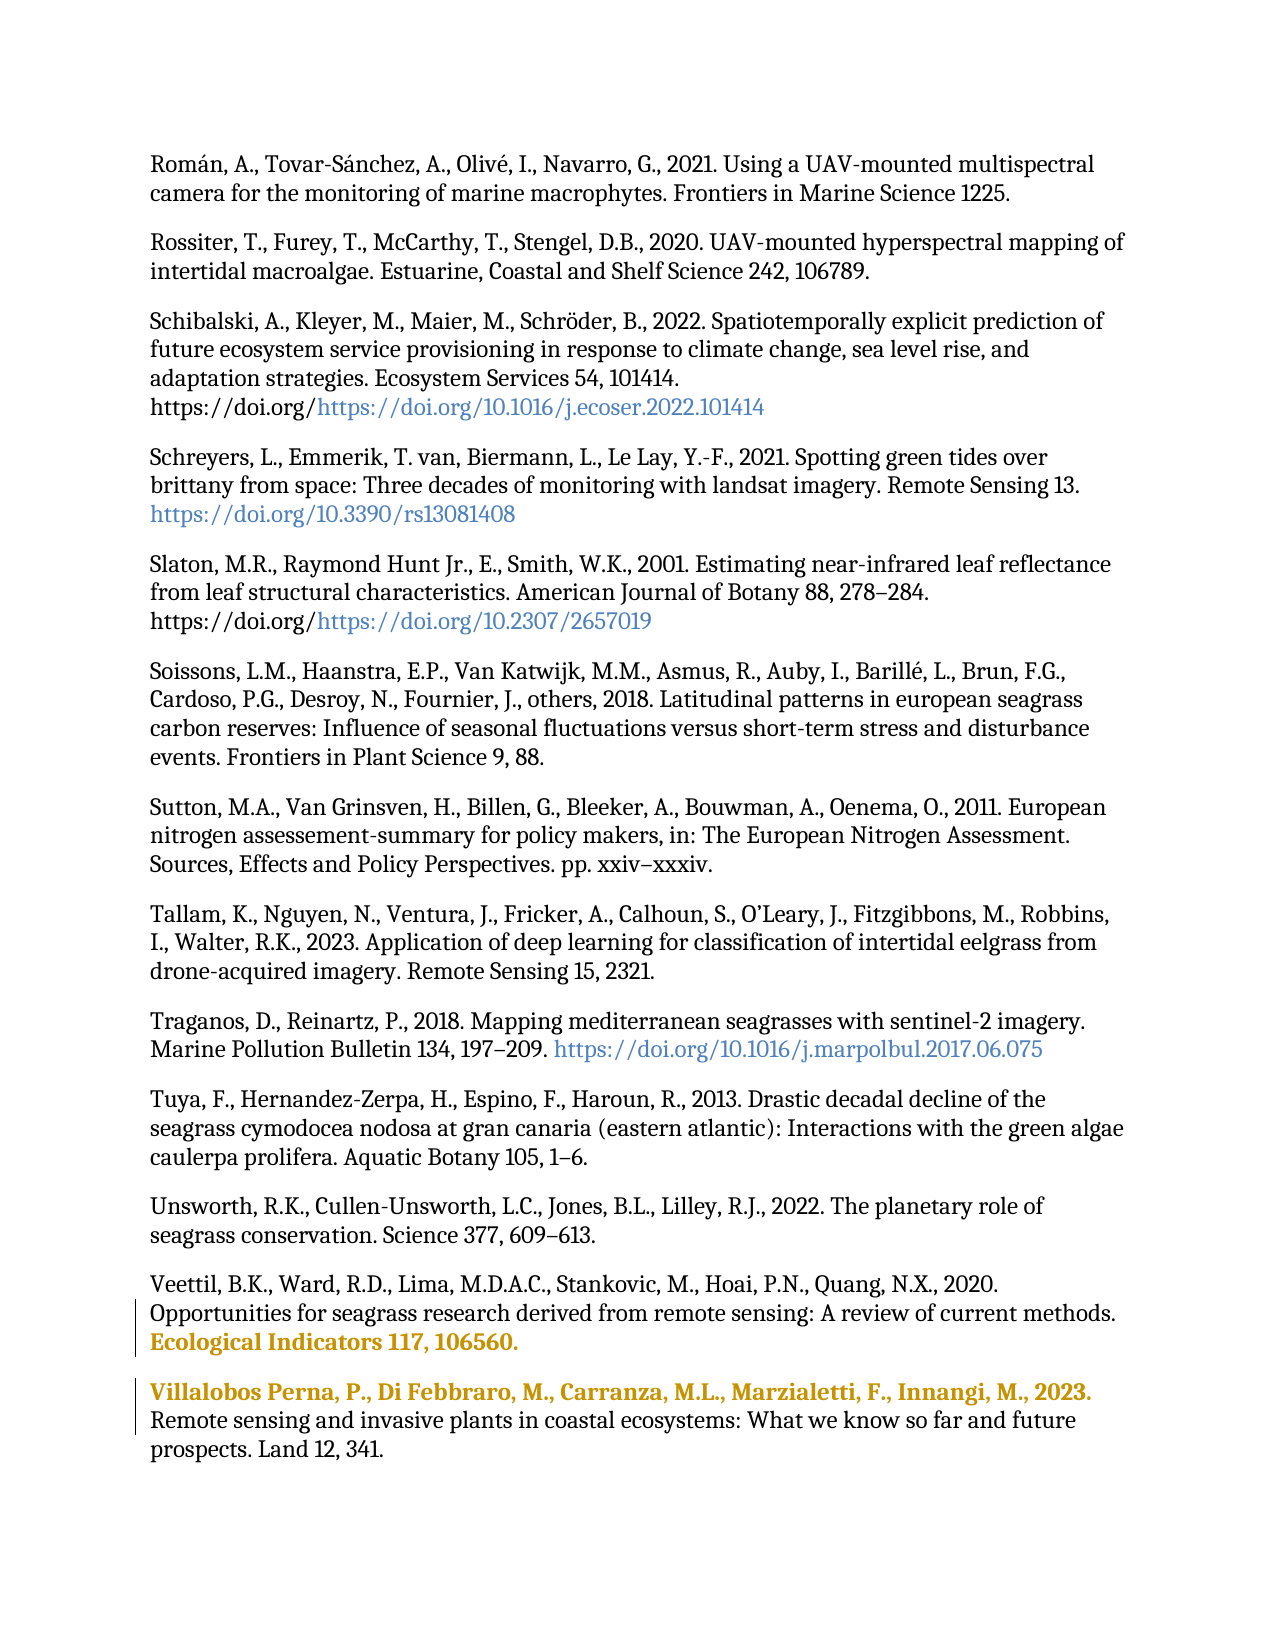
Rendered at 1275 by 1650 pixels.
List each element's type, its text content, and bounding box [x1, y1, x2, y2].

text Tuya, F., Hernandez-Zerpa, H., Espino, F., Haroun, R., 2013. Drastic decadal decline of the seagrass cymodocea nodosa at gran canaria (eastern atlantic): Interactions with the green algae caulerpa prolifera. Aquatic Botany 105, 1–6. [150, 1085, 1125, 1171]
text Schibalski, A., Kleyer, M., Maier, M., Schröder, B., 2022. Spatiotemporally explicit prediction of future ecosystem service provisioning in response to climate change, sea level rise, and adaptation strategies. Ecosystem Services 54, 101414. https://doi.org/https://doi.org/10.1016/j.ecoser.2022.101414 [150, 307, 1125, 422]
text Slaton, M.R., Raymond Hunt Jr., E., Smith, W.K., 2001. Estimating near-infrared leaf reflectance from leaf structural characteristics. American Journal of Botany 88, 278–284. https://doi.org/https://doi.org/10.2307/2657019 [150, 549, 1125, 636]
text Rossiter, T., Furey, T., McCarthy, T., Stengel, D.B., 2020. UAV-mounted hyperspectral mapping of intertidal macroalgae. Estuarine, Coastal and Shelf Science 242, 106789. [150, 228, 1125, 286]
text Tallam, K., Nguyen, N., Ventura, J., Fricker, A., Calhoun, S., O’Leary, J., Fitzgibbons, M., Robbins, I., Walter, R.K., 2023. Application of deep learning for classification of intertidal eelgrass from drone-acquired imagery. Remote Sensing 15, 2321. [150, 899, 1125, 986]
text Sutton, M.A., Van Grinsven, H., Billen, G., Bleeker, A., Bouwman, A., Oenema, O., 2011. European nitrogen assessement-summary for policy makers, in: The European Nitrogen Assessment. Sources, Effects and Policy Perspectives. pp. xxiv–xxxiv. [150, 792, 1125, 879]
text Veettil, B.K., Ward, R.D., Lima, M.D.A.C., Stankovic, M., Hoai, P.N., Quang, N.X., 2020. Opportunities for seagrass research derived from remote sensing: A review of current methods. Ecological Indicators 117, 106560. [150, 1270, 1125, 1357]
text Traganos, D., Reinartz, P., 2018. Mapping mediterranean seagrasses with sentinel-2 imagery. Marine Pollution Bulletin 134, 197–209. https://doi.org/10.1016/j.marpolbul.2017.06.075 [150, 1007, 1125, 1064]
text Unsworth, R.K., Cullen-Unsworth, L.C., Jones, B.L., Lilley, R.J., 2022. The planetary role of seagrass conservation. Science 377, 609–613. [150, 1192, 1125, 1249]
text Schreyers, L., Emmerik, T. van, Biermann, L., Le Lay, Y.-F., 2021. Spotting green tides over brittany from space: Three decades of monitoring with landsat imagery. Remote Sensing 13. https://doi.org/10.3390/rs13081408 [150, 442, 1125, 529]
text Román, A., Tovar-Sánchez, A., Olivé, I., Navarro, G., 2021. Using a UAV-mounted multispectral camera for the monitoring of marine macrophytes. Frontiers in Marine Science 1225. [150, 150, 1125, 207]
text Soissons, L.M., Haanstra, E.P., Van Katwijk, M.M., Asmus, R., Auby, I., Barillé, L., Brun, F.G., Cardoso, P.G., Desroy, N., Fournier, J., others, 2018. Latitudinal patterns in european seagrass carbon reserves: Influence of seasonal fluctuations versus short-term stress and disturbance events. Frontiers in Plant Science 9, 88. [150, 657, 1125, 772]
text Villalobos Perna, P., Di Febbraro, M., Carranza, M.L., Marzialetti, F., Innangi, M., 2023. Remote sensing and invasive plants in coastal ecosystems: What we know so far and future prospects. Land 12, 341. [150, 1377, 1125, 1464]
